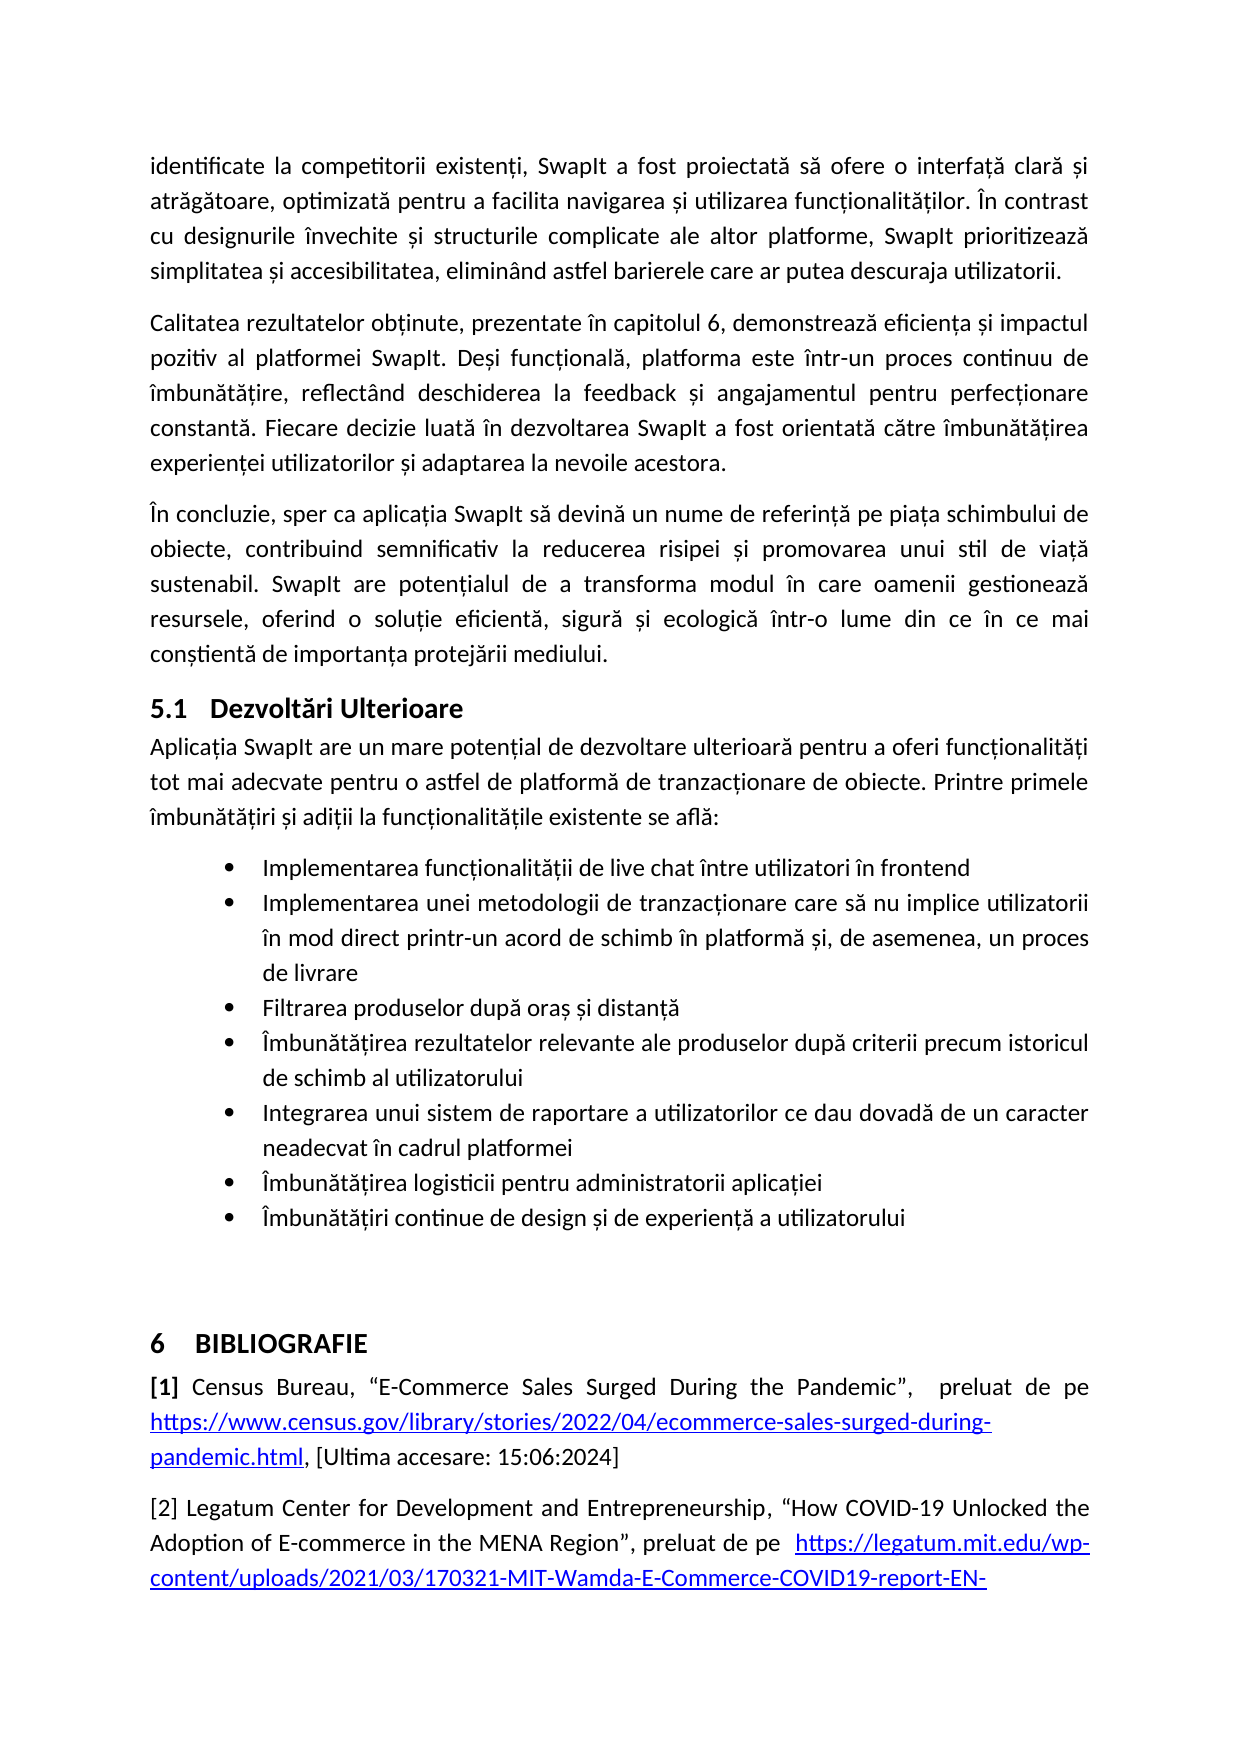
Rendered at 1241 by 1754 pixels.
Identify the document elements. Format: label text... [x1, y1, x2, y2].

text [150, 1492, 1090, 1593]
list Filtrarea produselor după oraș și distanță [225, 993, 1090, 1023]
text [150, 150, 1090, 286]
list Îmbunătățiri continue de design și de experiență a utilizatorului [225, 1203, 1090, 1233]
subtitle Bibliografie [150, 1326, 1090, 1361]
text În concluzie, sper ca aplicația SwapIt să devină un nume de referință pe piața schimbului de obiecte, contribuind semnificativ la reducerea risipei și promovarea unui stil de viață sustenabil. SwapIt are potențialul de a transforma modul în care oamenii gestionează resursele, oferind o soluție eficientă, sigură și ecologică într-o lume din ce în ce mai conștientă de importanța protejării mediului. [150, 498, 1090, 669]
text Aplicația SwapIt are un mare potențial de dezvoltare ulterioară pentru a oferi funcționalități tot mai adecvate pentru o astfel de platformă de tranzacționare de obiecte. Printre primele îmbunătățiri și adiții la funcționalitățile existente se află: [150, 731, 1090, 831]
list Integrarea unui sistem de raportare a utilizatorilor ce dau dovadă de un caracter neadecvat în cadrul platformei [225, 1098, 1090, 1163]
subtitle Dezvoltări Ulterioare [150, 690, 1090, 726]
text [1] Census Bureau, “E-Commerce Sales Surged During the Pandemic”, preluat de pe https://www.census.gov/library/stories/2022/04/ecommerce-sales-surged-during-pandemic.html, [Ultima accesare: 15:06:2024] [150, 1371, 1090, 1471]
list Implementarea funcționalității de live chat între utilizatori în frontend [225, 853, 1090, 883]
list Îmbunătățirea logisticii pentru administratorii aplicației [225, 1168, 1090, 1198]
text Calitatea rezultatelor obținute, prezentate în capitolul 6, demonstrează eficiența și impactul pozitiv al platformei SwapIt. Deși funcțională, platforma este într-un proces continuu de îmbunătățire, reflectând deschiderea la feedback și angajamentul pentru perfecționare constantă. Fiecare decizie luată în dezvoltarea SwapIt a fost orientată către îmbunătățirea experienței utilizatorilor și adaptarea la nevoile acestora. [150, 307, 1090, 477]
list Îmbunătățirea rezultatelor relevante ale produselor după criterii precum istoricul de schimb al utilizatorului [225, 1028, 1090, 1093]
list Implementarea unei metodologii de tranzacționare care să nu implice utilizatorii în mod direct printr-un acord de schimb în platformă și, de asemenea, un proces de livrare [225, 888, 1090, 988]
